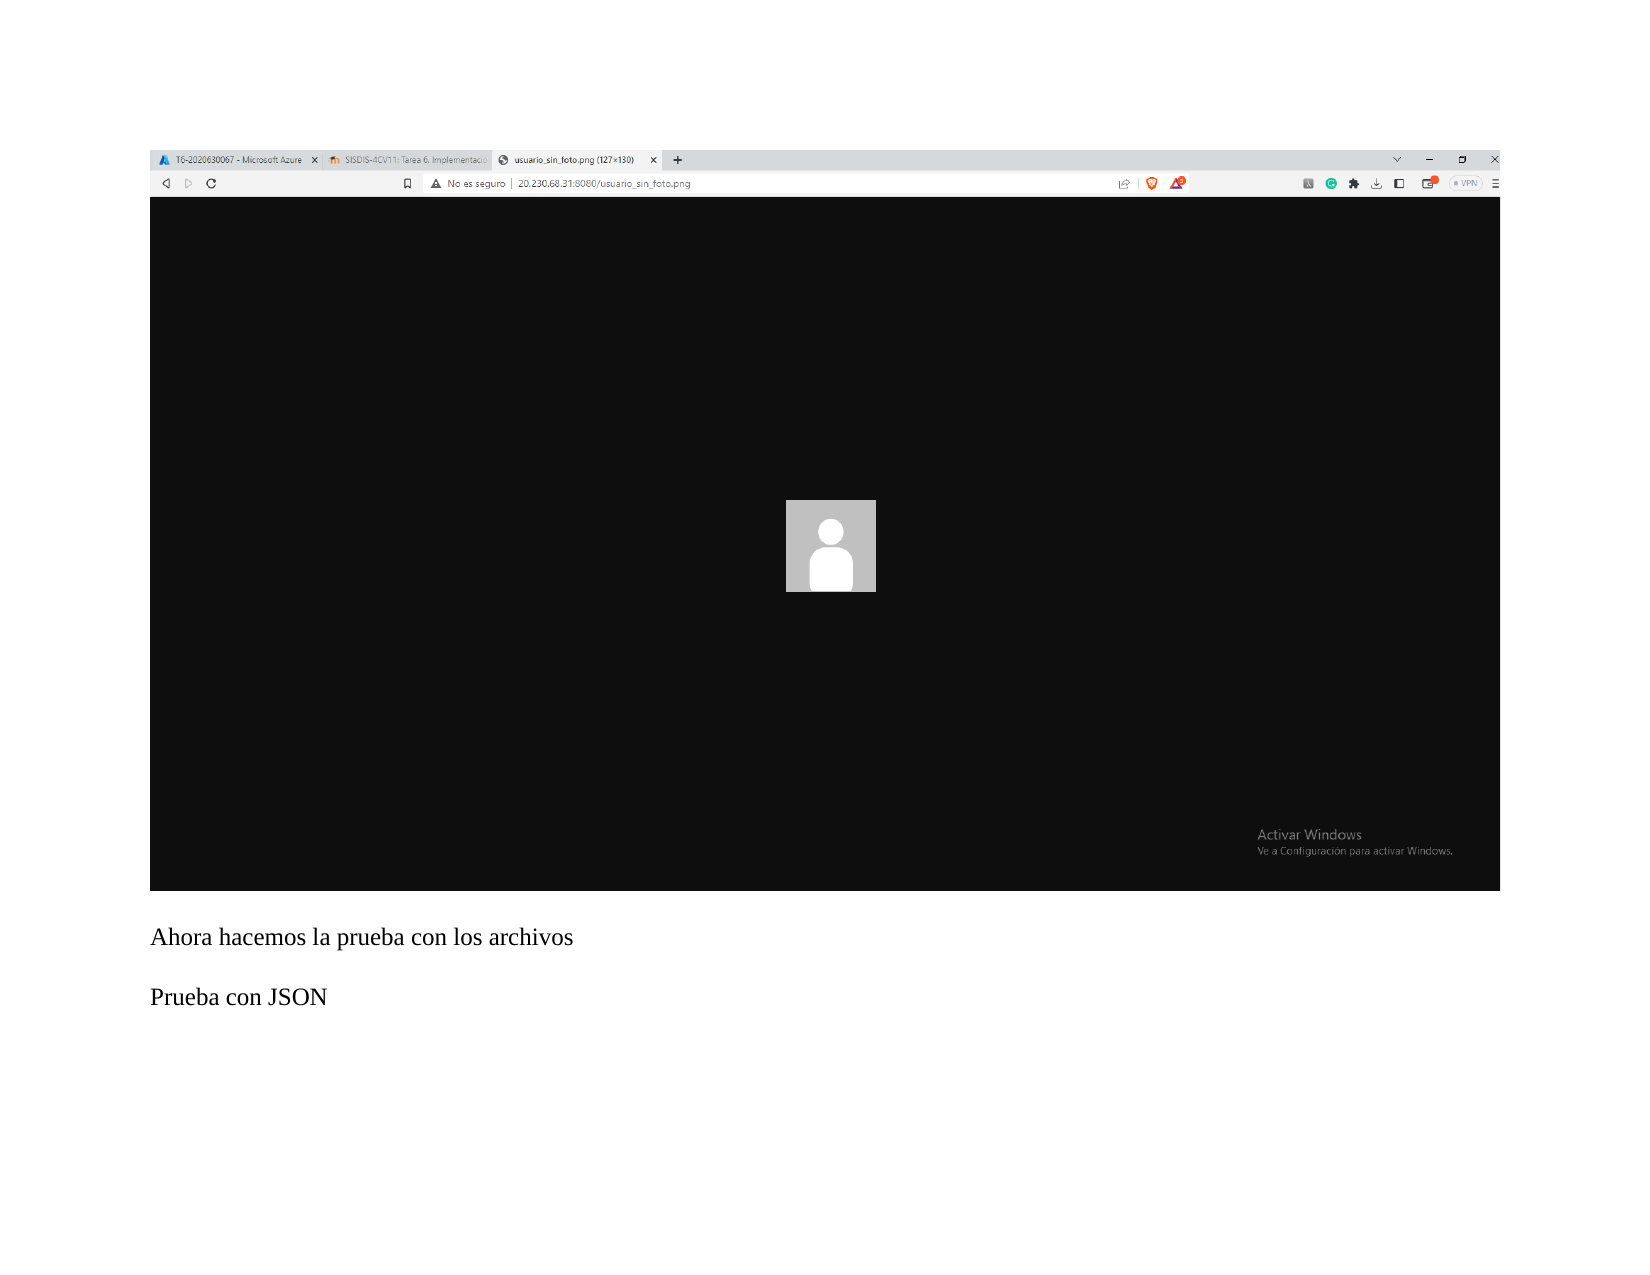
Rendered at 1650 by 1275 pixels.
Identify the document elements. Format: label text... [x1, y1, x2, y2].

picture [150, 150, 1500, 891]
text Prueba con JSON [150, 982, 1500, 1011]
text Ahora hacemos la prueba con los archivos [150, 922, 1500, 951]
